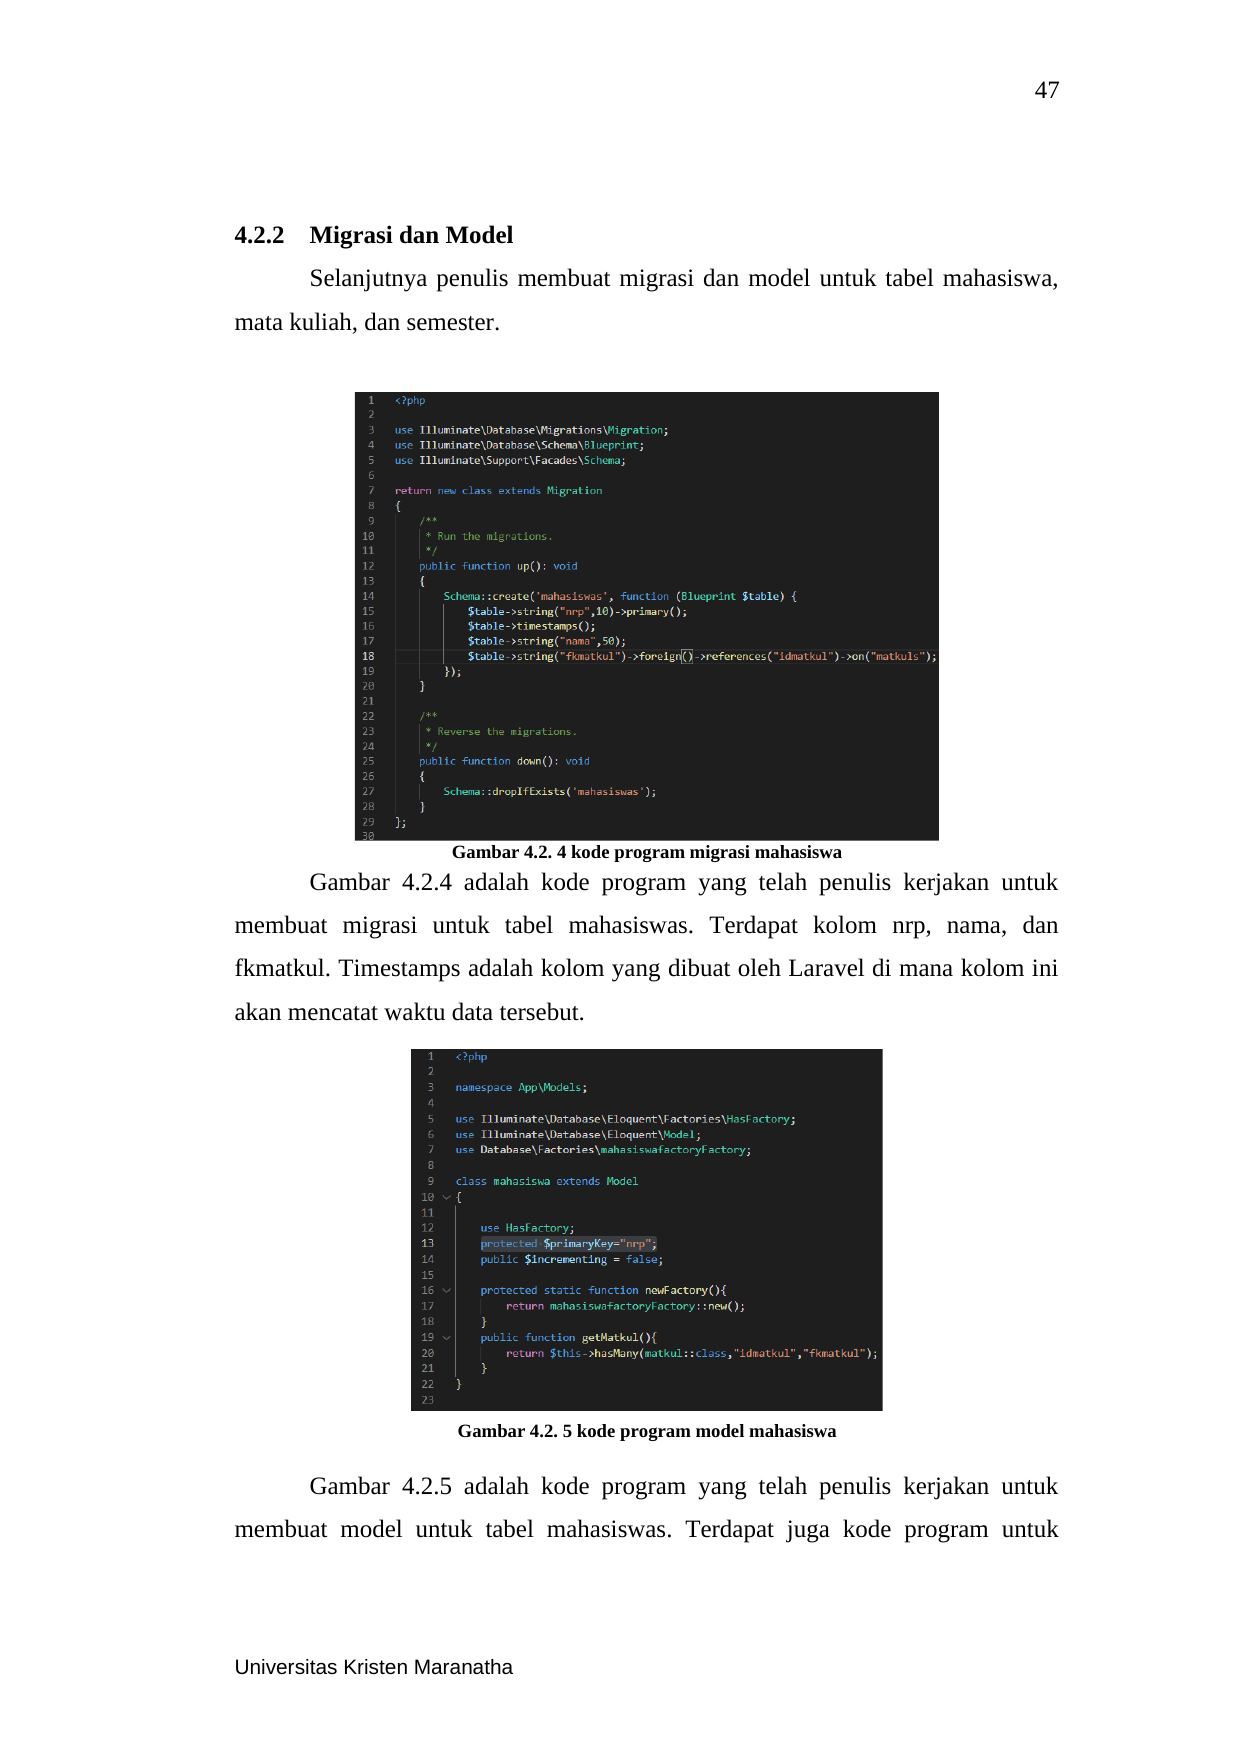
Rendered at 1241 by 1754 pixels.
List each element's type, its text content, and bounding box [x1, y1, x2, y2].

subtitle 4.2.2 Migrasi dan Model [234, 220, 1059, 249]
text Selanjutnya penulis membuat migrasi dan model untuk tabel mahasiswa, mata kuliah, dan semester. [234, 263, 1059, 335]
picture [411, 1049, 883, 1411]
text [234, 1471, 1059, 1543]
picture [354, 392, 939, 840]
text Gambar 4.2.4 adalah kode program yang telah penulis kerjakan untuk membuat migrasi untuk tabel mahasiswas. Terdapat kolom nrp, nama, dan fkmatkul. Timestamps adalah kolom yang dibuat oleh Laravel di mana kolom ini akan mencatat waktu data tersebut. [234, 867, 1059, 1025]
